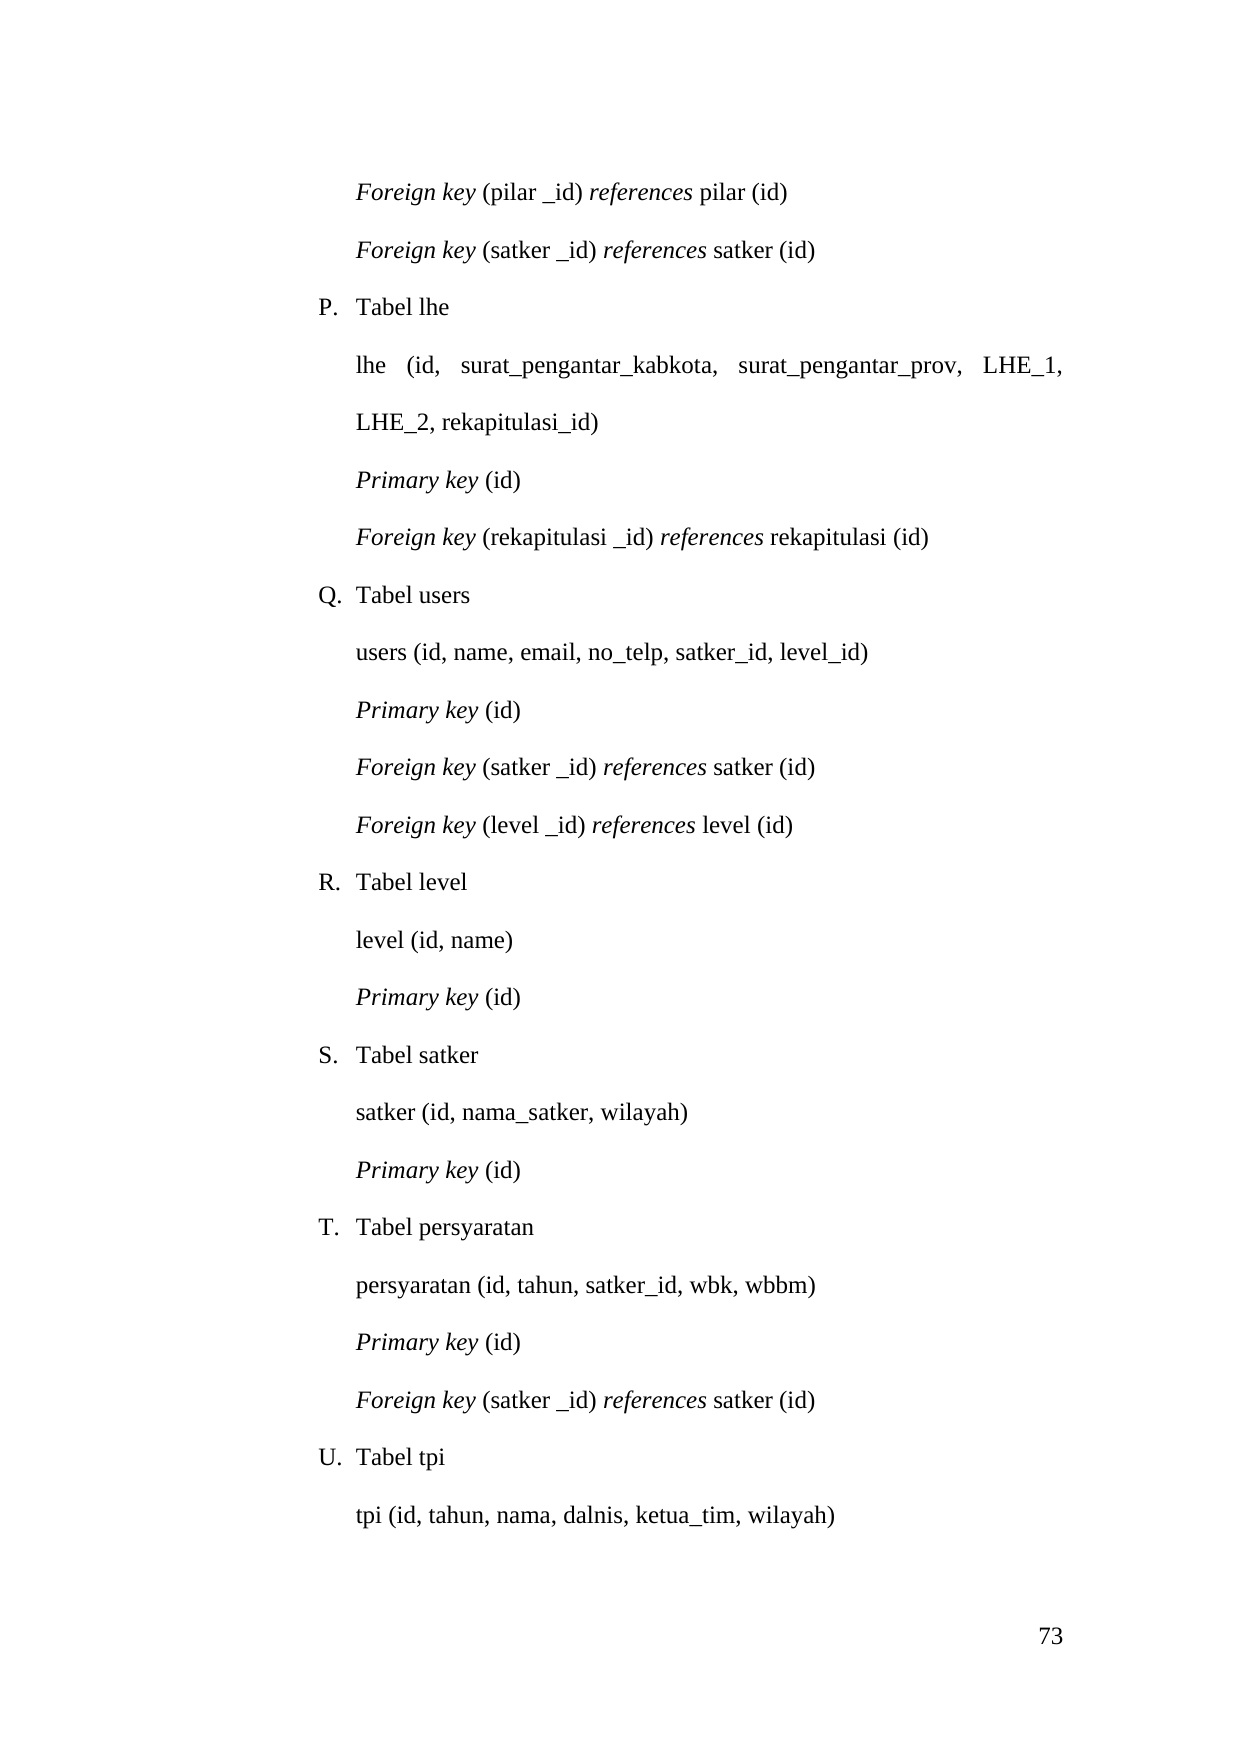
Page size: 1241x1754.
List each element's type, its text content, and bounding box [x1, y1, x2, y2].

list Primary key (id) [356, 1327, 1063, 1356]
list Tabel users [318, 580, 1063, 608]
list Tabel persyaratan [318, 1212, 1063, 1241]
list persyaratan (id, tahun, satker_id, wbk, wbbm) [356, 1270, 1063, 1298]
list lhe (id, surat_pengantar_kabkota, surat_pengantar_prov, LHE_1, LHE_2, rekapitulasi_id) [356, 350, 1063, 436]
list Tabel tpi [318, 1442, 1063, 1471]
list tpi (id, tahun, nama, dalnis, ketua_tim, wilayah) [356, 1500, 1063, 1528]
list Primary key (id) [356, 695, 1063, 723]
list Foreign key (satker _id) references satker (id) [356, 235, 1063, 263]
list Primary key (id) [356, 982, 1063, 1011]
list satker (id, nama_satker, wilayah) [356, 1097, 1063, 1126]
list Tabel level [318, 867, 1063, 896]
list Foreign key (level _id) references level (id) [356, 810, 1063, 838]
list Foreign key (pilar _id) references pilar (id) [356, 177, 1063, 206]
list Tabel satker [318, 1040, 1063, 1068]
list Foreign key (satker _id) references satker (id) [356, 1385, 1063, 1413]
list users (id, name, email, no_telp, satker_id, level_id) [356, 637, 1063, 666]
list Tabel lhe [318, 292, 1063, 321]
list Foreign key (satker _id) references satker (id) [356, 752, 1063, 781]
list Foreign key (rekapitulasi _id) references rekapitulasi (id) [356, 522, 1063, 551]
list Primary key (id) [356, 1155, 1063, 1183]
list level (id, name) [356, 925, 1063, 953]
list Primary key (id) [356, 465, 1063, 493]
